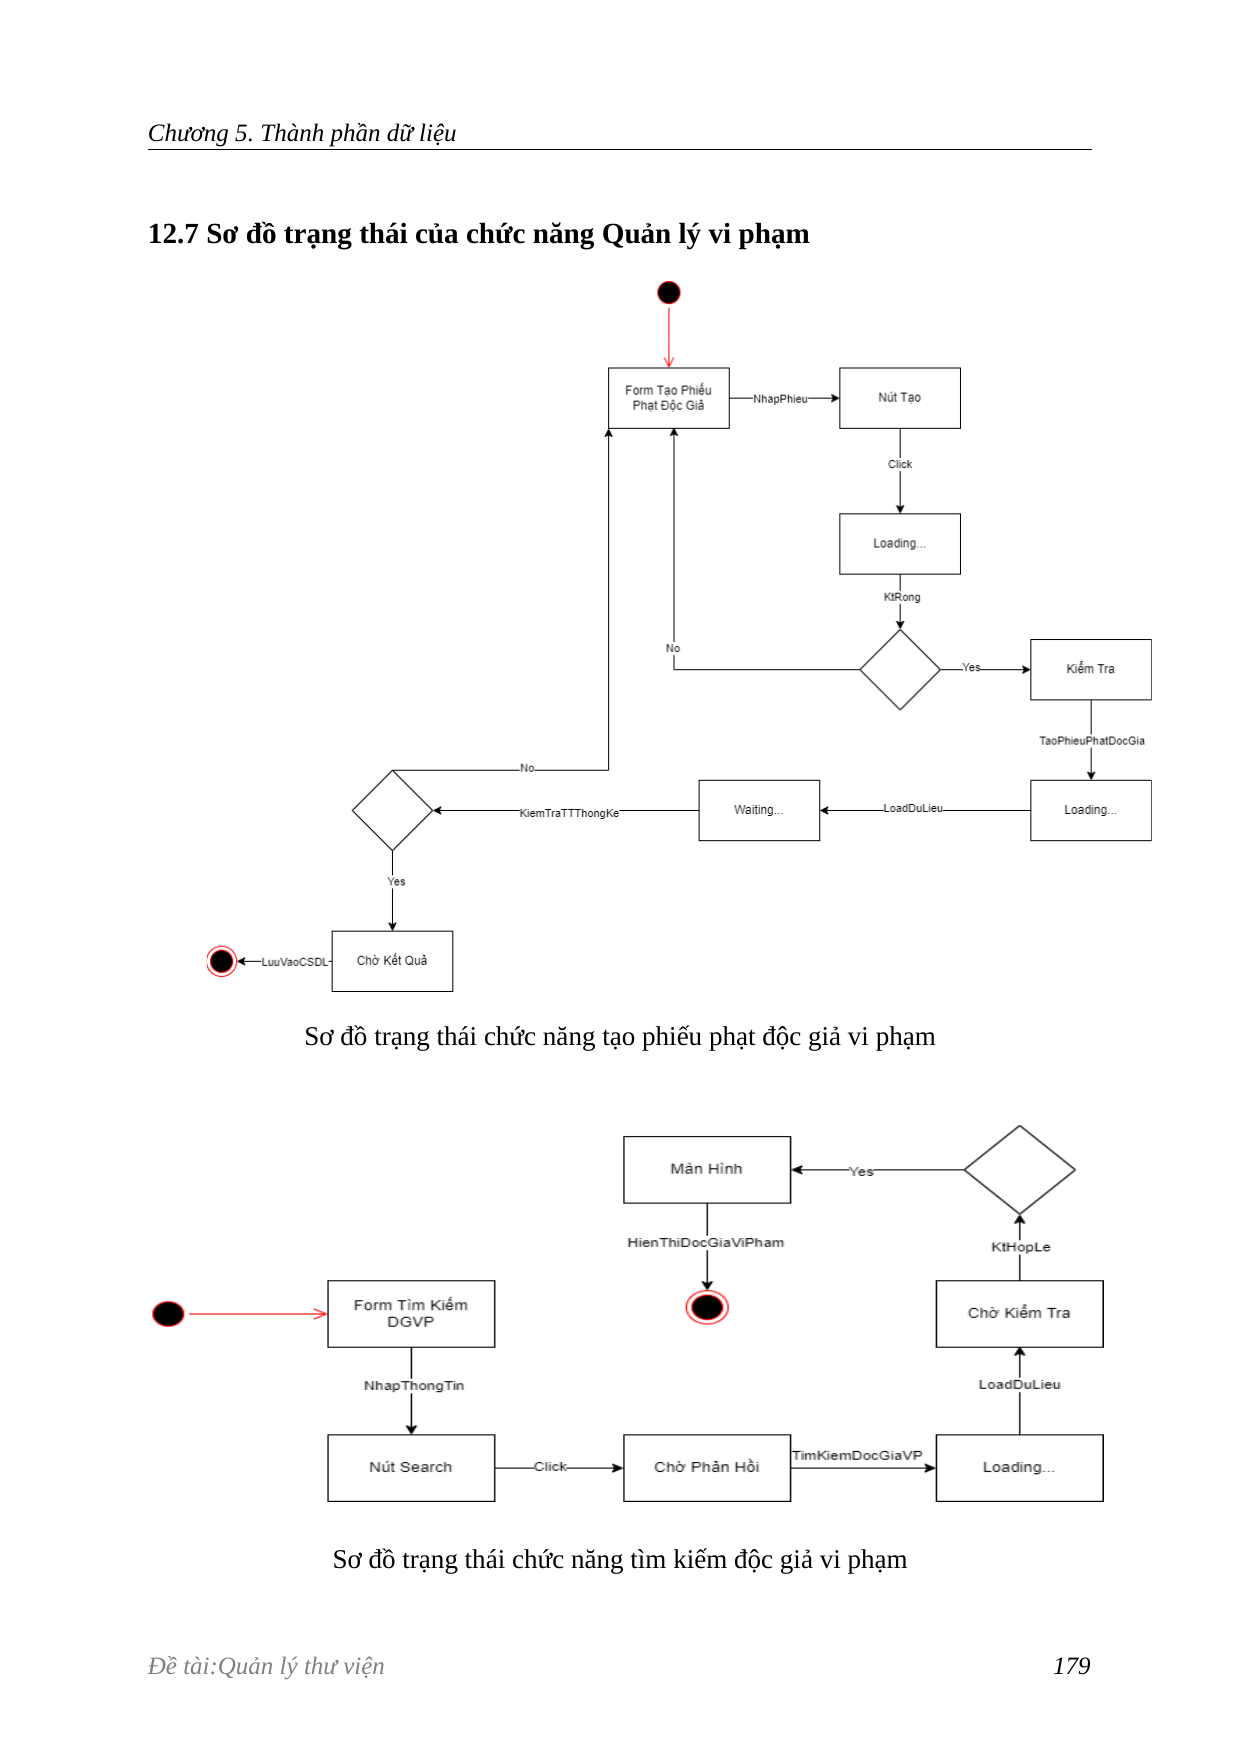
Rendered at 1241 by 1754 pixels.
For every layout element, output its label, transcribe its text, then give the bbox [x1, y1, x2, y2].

text Sơ đồ trạng thái chức năng tìm kiếm độc giả vi phạm [148, 1543, 1092, 1574]
picture [147, 1125, 1104, 1502]
subtitle Sơ đồ trạng thái của chức năng Quản lý vi phạm [148, 207, 1092, 253]
picture [206, 277, 1152, 992]
text Sơ đồ trạng thái chức năng tạo phiếu phạt độc giả vi phạm [148, 1019, 1092, 1051]
